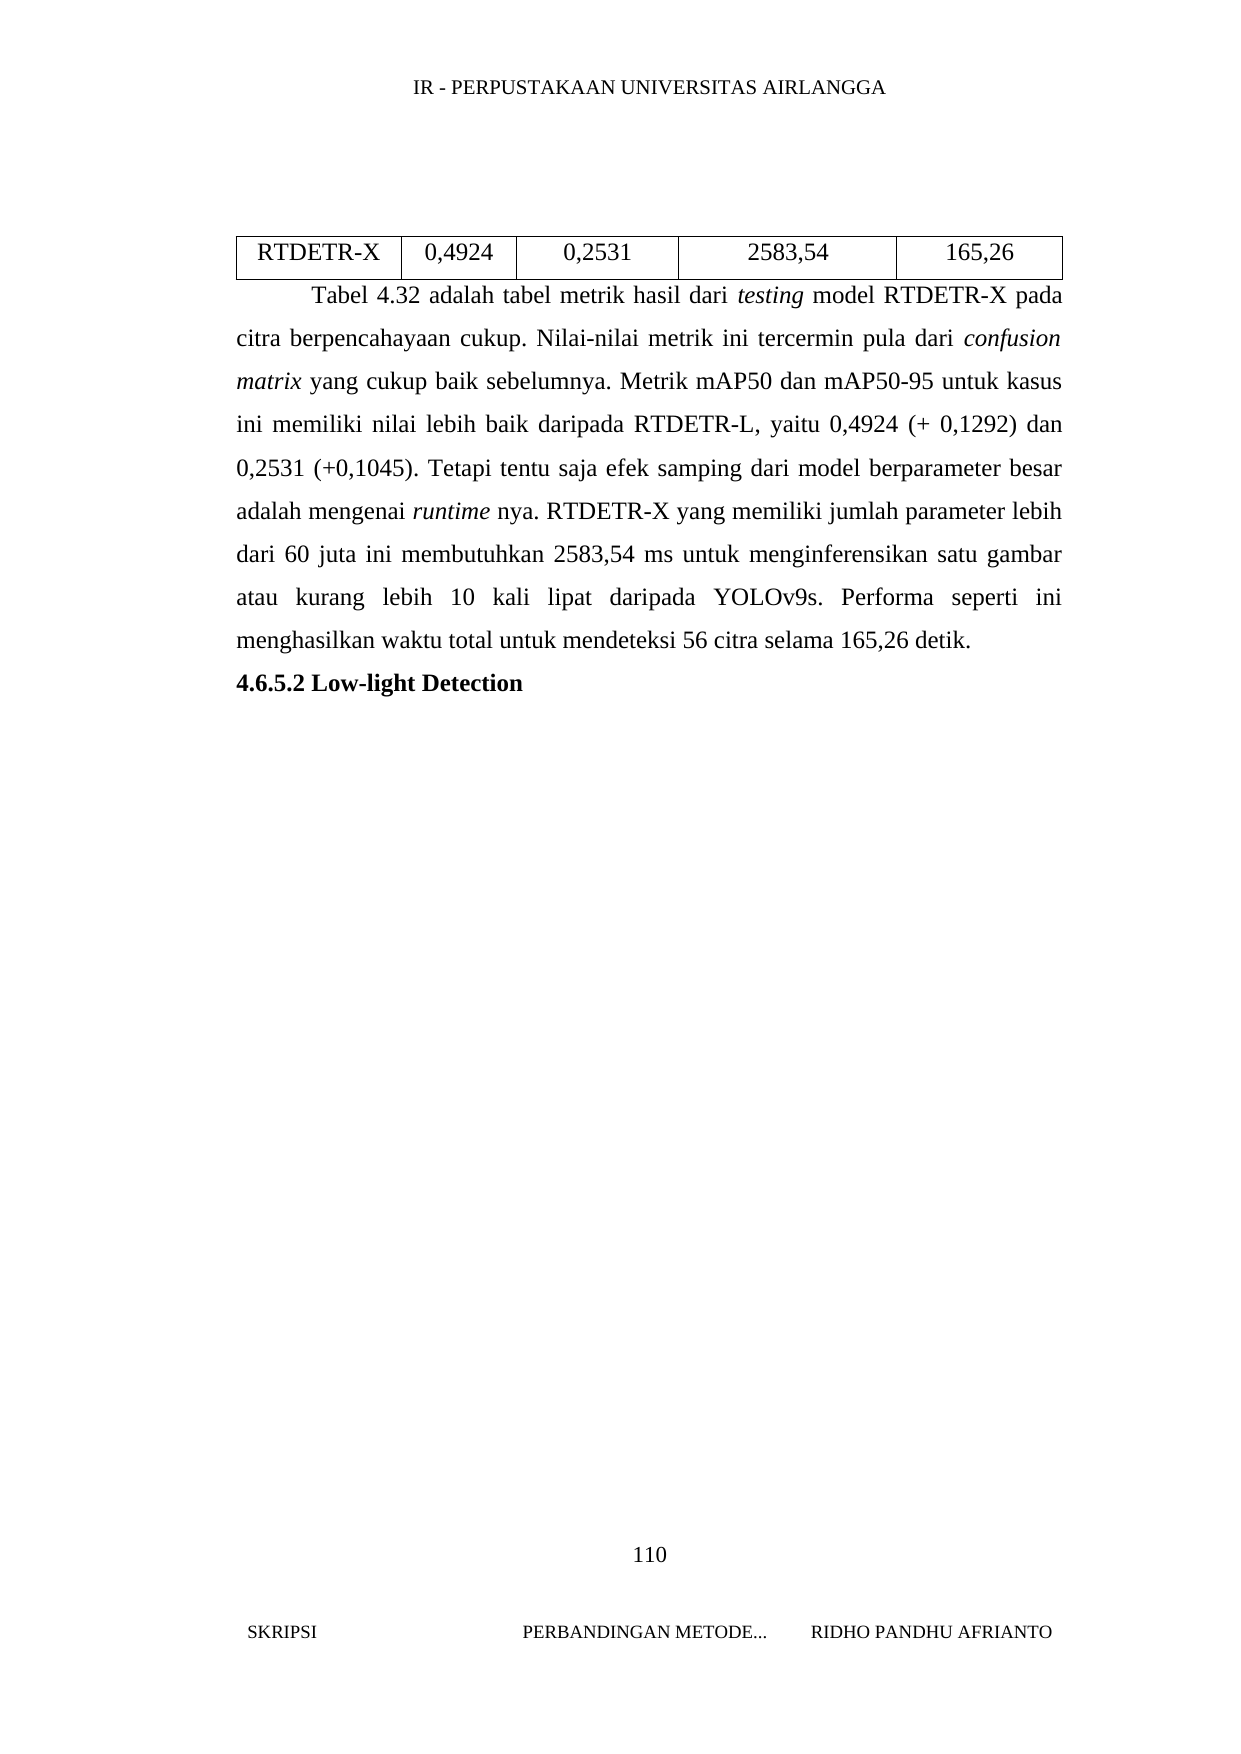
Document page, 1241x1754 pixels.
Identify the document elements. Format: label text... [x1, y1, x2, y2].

table_cell 165,26 [897, 237, 1062, 279]
table_cell 2583,54 [679, 237, 896, 279]
text Tabel 4.32 adalah tabel metrik hasil dari testing model RTDETR-X pada citra berpencahayaan cukup. Nilai-nilai metrik ini tercermin pula dari confusion matrix yang cukup baik sebelumnya. Metrik mAP50 dan mAP50-95 untuk kasus ini memiliki nilai lebih baik daripada RTDETR-L, yaitu 0,4924 (+ 0,1292) dan 0,2531 (+0,1045). Tetapi tentu saja efek samping dari model berparameter besar adalah mengenai runtime nya. RTDETR-X yang memiliki jumlah parameter lebih dari 60 juta ini membutuhkan 2583,54 ms untuk menginferensikan satu gambar atau kurang lebih 10 kali lipat daripada YOLOv9s. Performa seperti ini menghasilkan waktu total untuk mendeteksi 56 citra selama 165,26 detik. [236, 280, 1063, 654]
table_cell 0,2531 [517, 237, 678, 279]
subtitle 4.6.5.2 Low-light Detection [236, 668, 1063, 697]
table_cell RTDETR-X [237, 237, 401, 279]
table_cell 0,4924 [402, 237, 516, 279]
